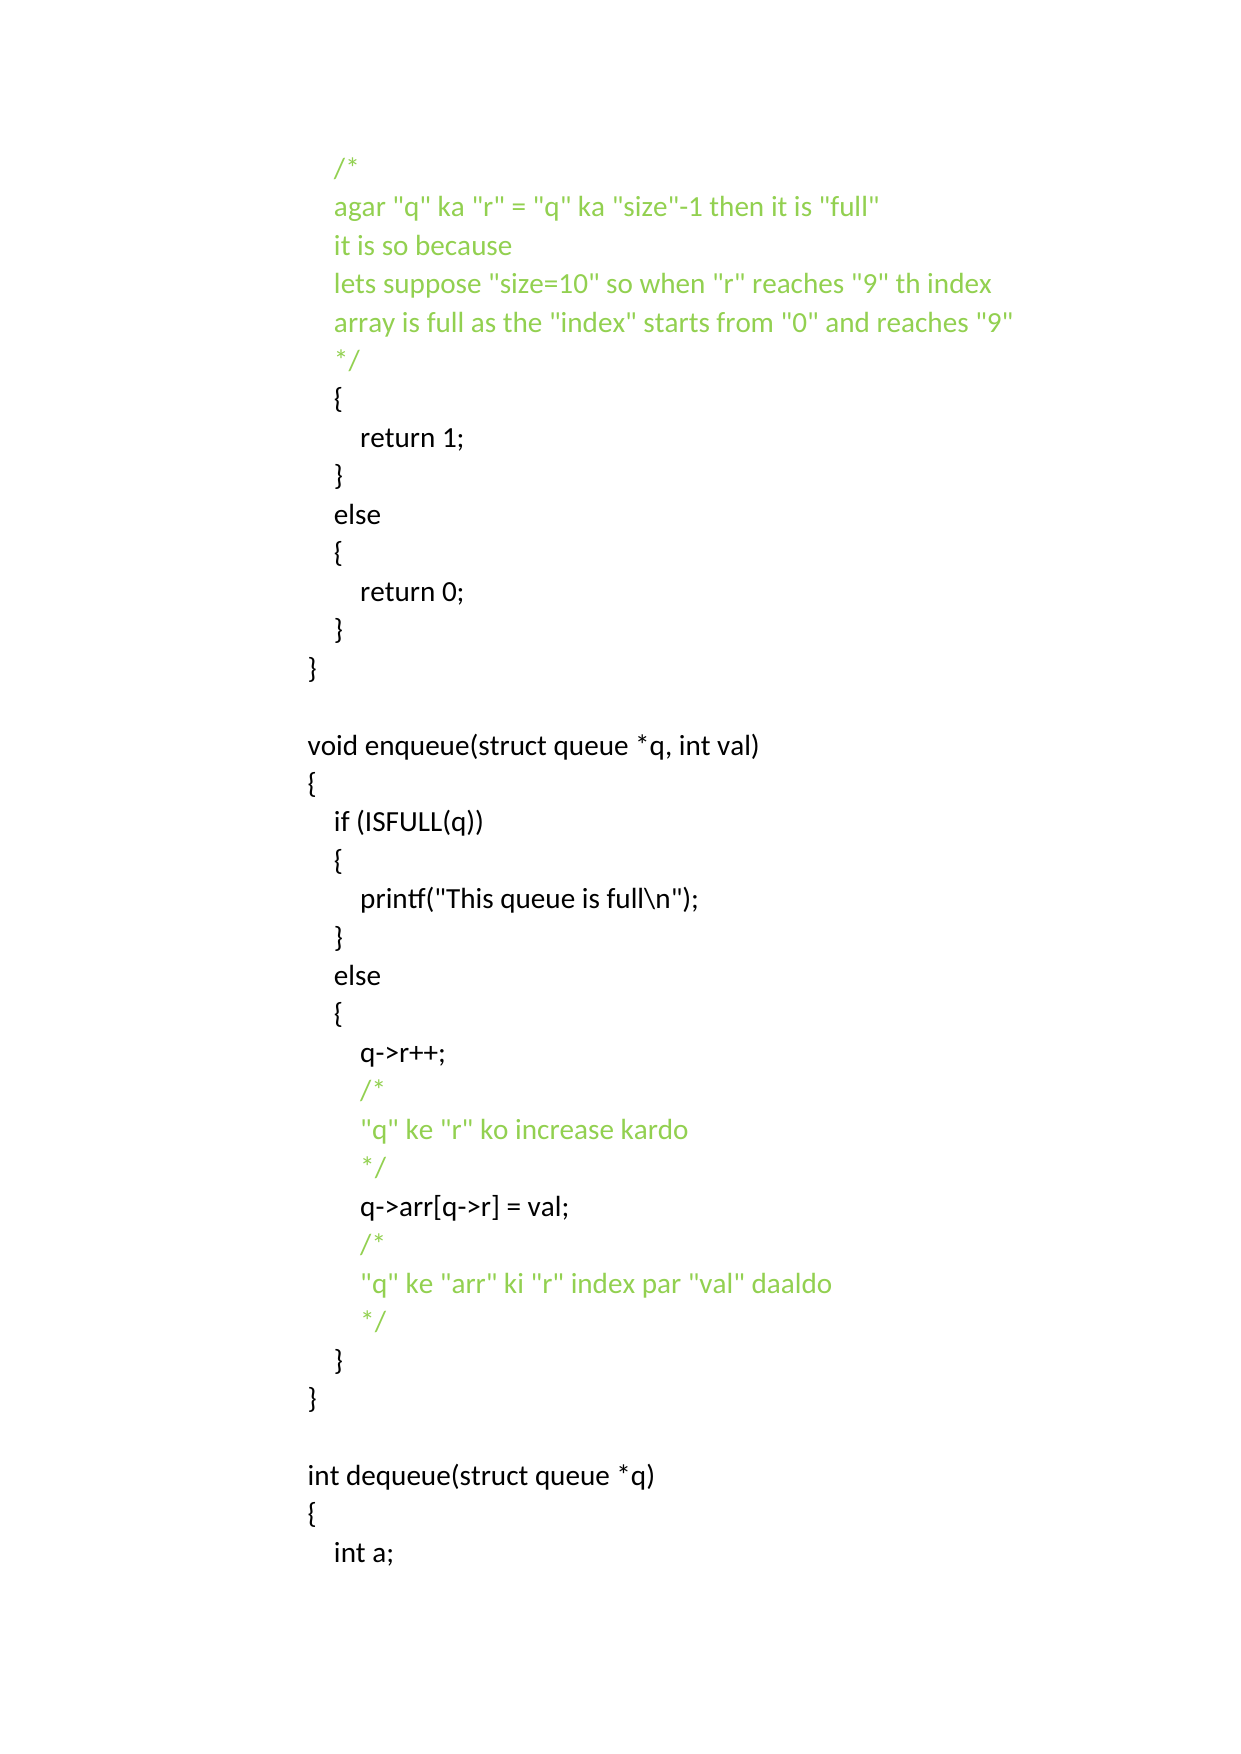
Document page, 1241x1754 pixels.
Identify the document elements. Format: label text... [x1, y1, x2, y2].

list q->arr[q->r] = val; [307, 1188, 1090, 1223]
list */ [307, 1149, 1090, 1185]
list } [307, 611, 1090, 647]
list int a; [307, 1534, 1090, 1569]
list printf("This queue is full\n"); [307, 880, 1090, 916]
list return 0; [307, 573, 1090, 608]
list if (ISFULL(q)) [307, 803, 1090, 839]
list */ [307, 342, 1090, 378]
list } [307, 1342, 1090, 1377]
list array is full as the "index" starts from "0" and reaches "9" [307, 304, 1090, 339]
list } [307, 457, 1090, 493]
list { [307, 1495, 1090, 1531]
list else [307, 957, 1090, 993]
list it is so because [307, 227, 1090, 262]
list } [307, 1380, 1090, 1416]
list q->r++; [307, 1034, 1090, 1070]
list return 1; [307, 419, 1090, 455]
list { [307, 534, 1090, 570]
list /* [307, 150, 1090, 186]
list /* [307, 1226, 1090, 1262]
list /* [307, 1072, 1090, 1108]
list void enqueue(struct queue *q, int val) [307, 727, 1090, 762]
list { [307, 842, 1090, 877]
list agar "q" ka "r" = "q" ka "size"-1 then it is "full" [307, 188, 1090, 224]
list { [307, 996, 1090, 1031]
list int dequeue(struct queue *q) [307, 1457, 1090, 1492]
list "q" ke "arr" ki "r" index par "val" daaldo [307, 1265, 1090, 1300]
list { [307, 765, 1090, 801]
list else [307, 496, 1090, 532]
list { [307, 381, 1090, 416]
list "q" ke "r" ko increase kardo [307, 1111, 1090, 1147]
list lets suppose "size=10" so when "r" reaches "9" th index [307, 265, 1090, 301]
list } [307, 650, 1090, 685]
list */ [307, 1303, 1090, 1339]
list } [307, 919, 1090, 954]
